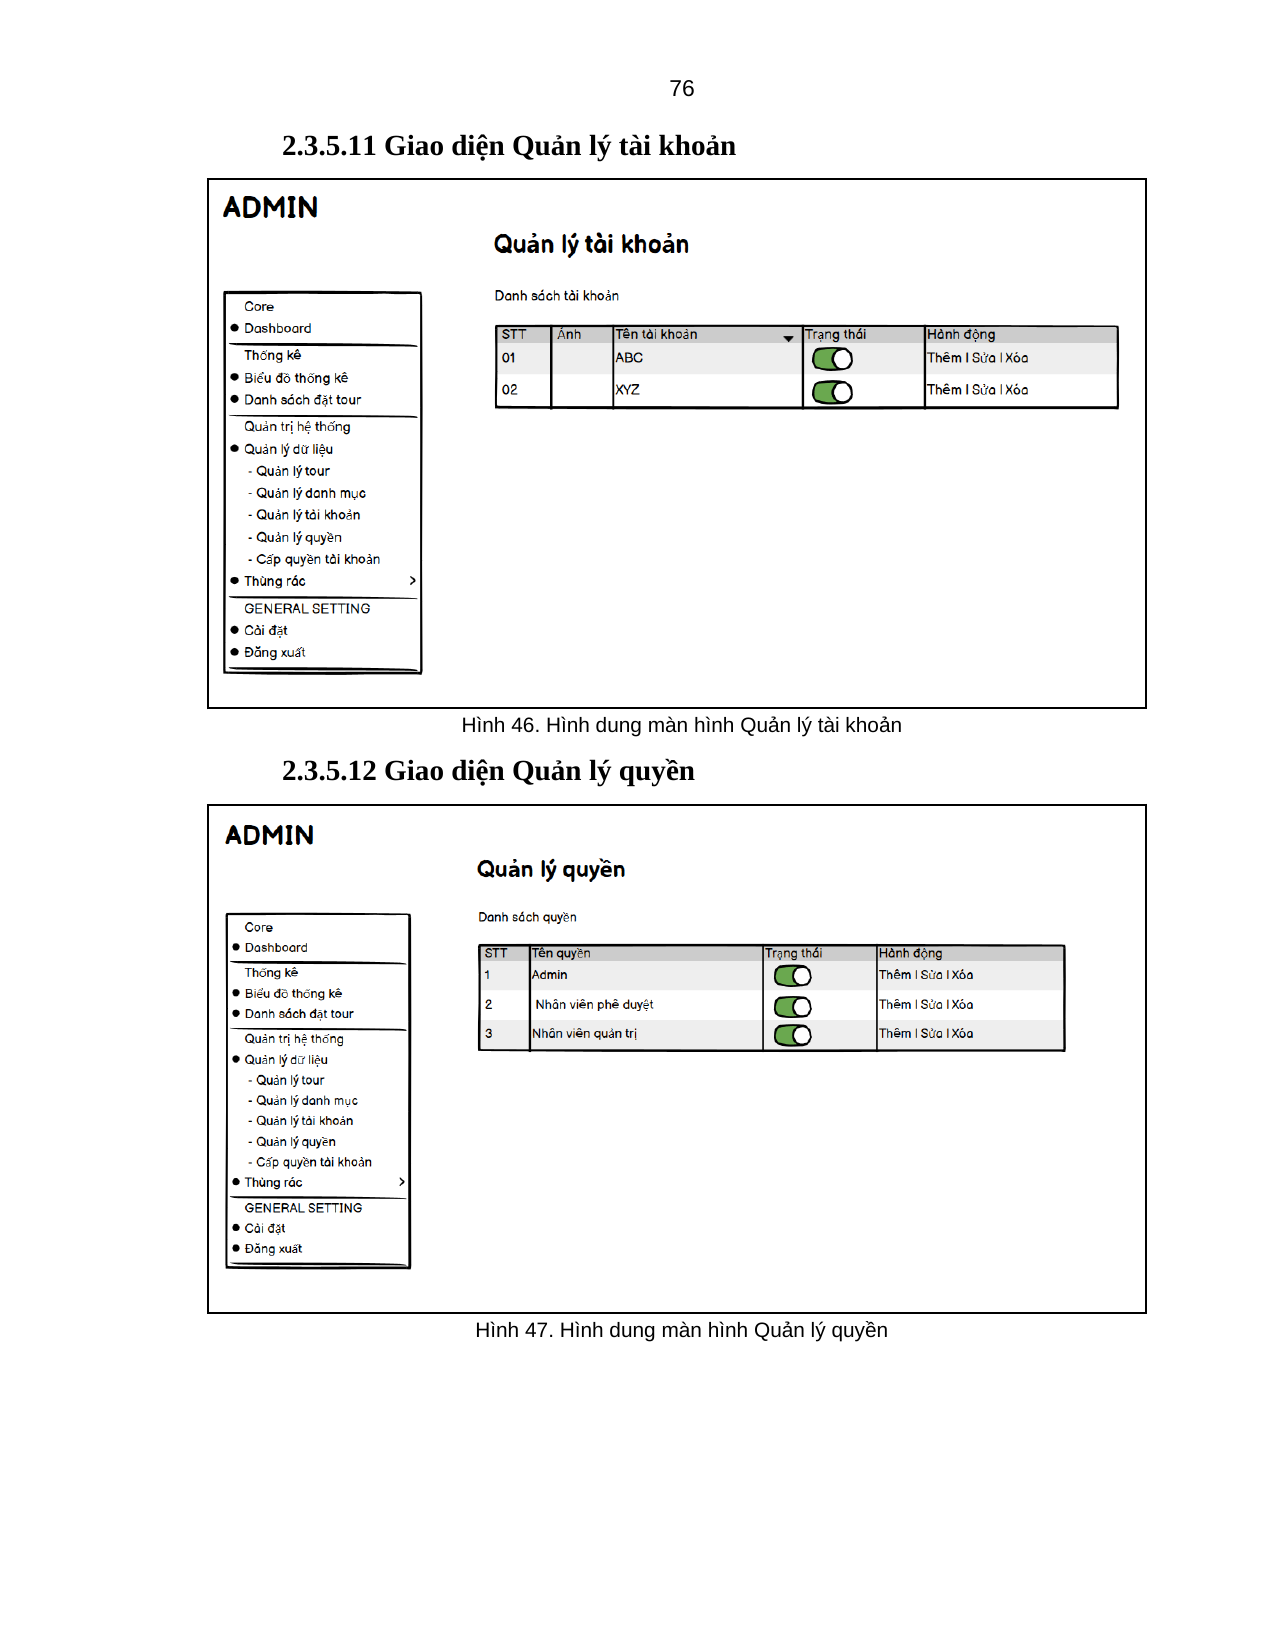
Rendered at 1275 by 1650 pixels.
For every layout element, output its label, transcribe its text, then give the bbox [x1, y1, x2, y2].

picture [209, 180, 1145, 707]
subtitle 2.3.5.12 Giao diện Quản lý quyền [282, 753, 1157, 787]
subtitle 2.3.5.11 Giao diện Quản lý tài khoản [282, 128, 1157, 161]
picture [209, 806, 1145, 1312]
